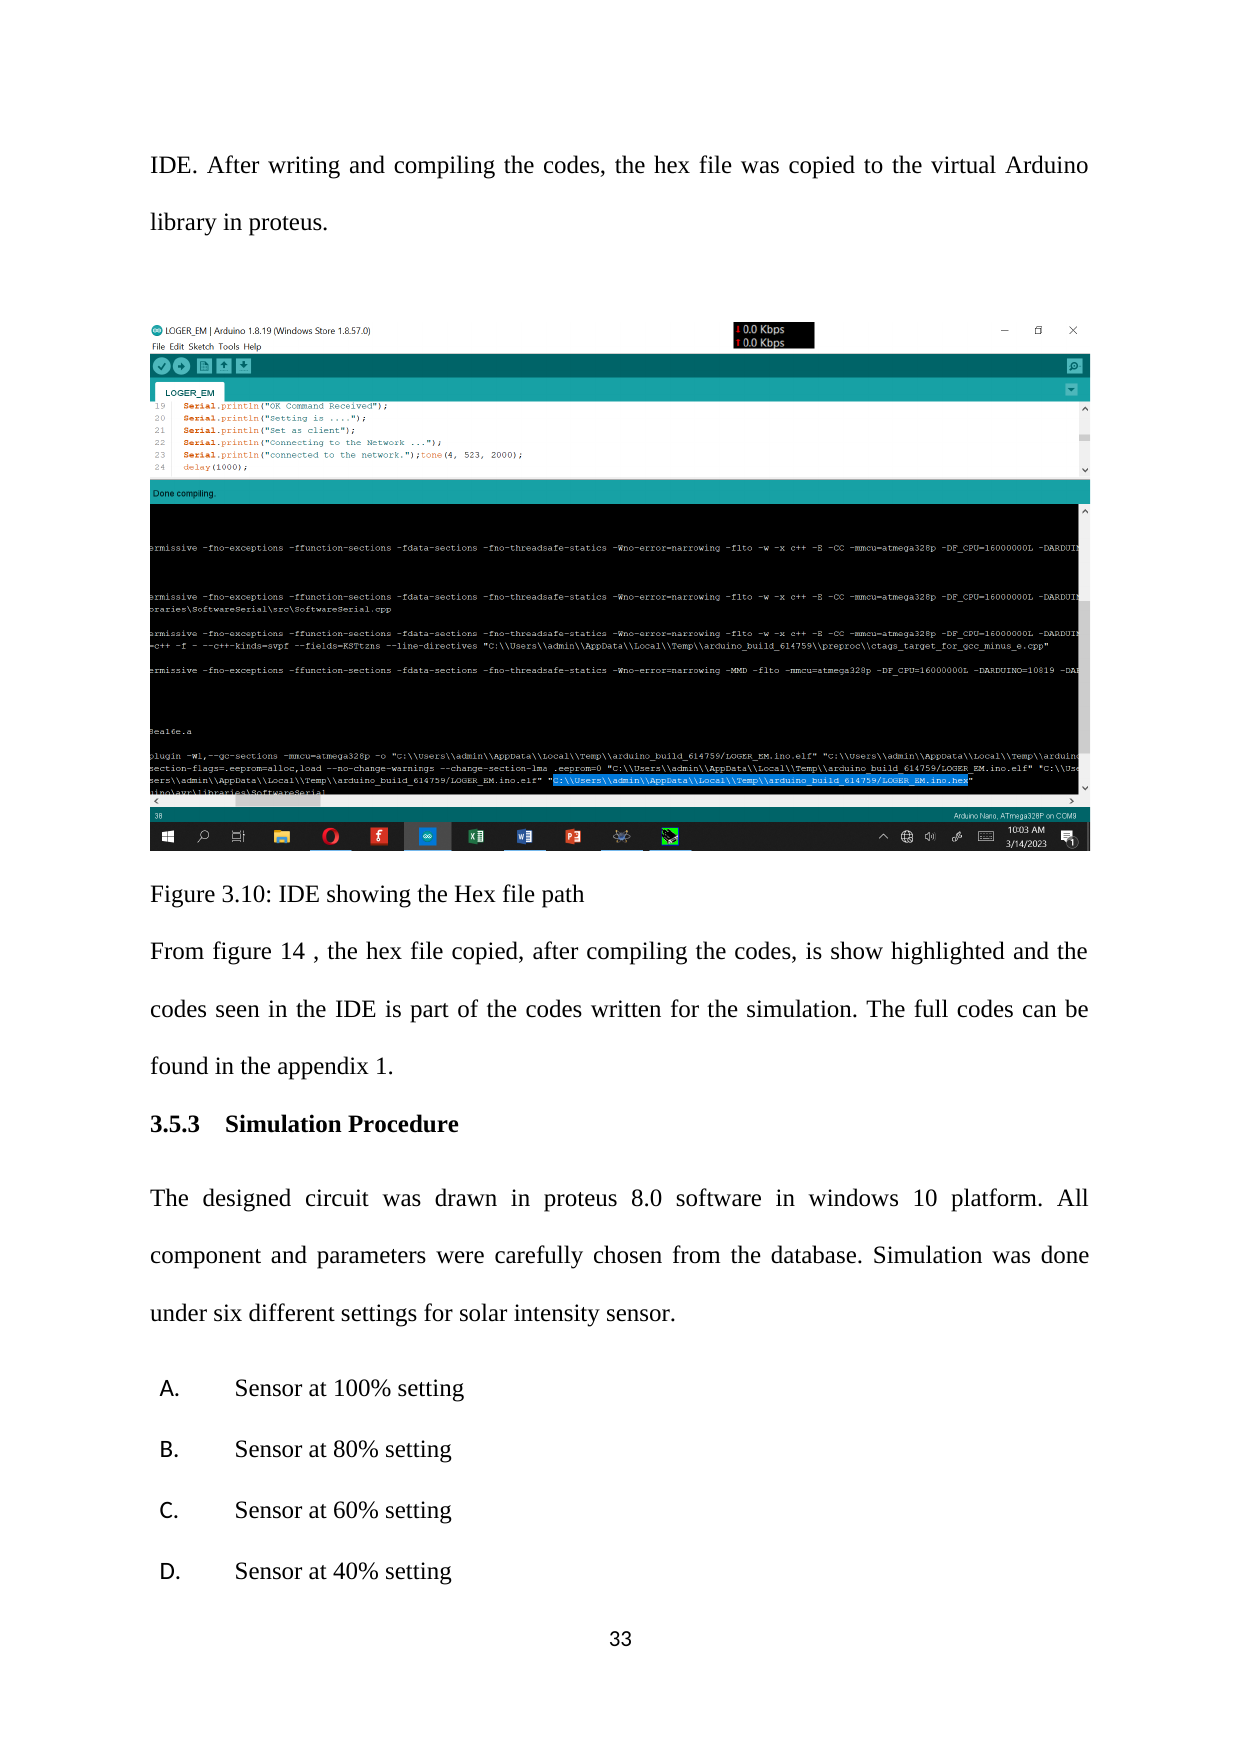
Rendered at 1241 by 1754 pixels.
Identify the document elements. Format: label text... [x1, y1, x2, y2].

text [150, 150, 1090, 236]
list Sensor at 100% setting [159, 1372, 1090, 1403]
text The designed circuit was drawn in proteus 8.0 software in windows 10 platform. All component and parameters were carefully chosen from the database. Simulation was done under six different settings for solar intensity sensor. [150, 1183, 1090, 1327]
text From figure 14 , the hex file copied, after compiling the codes, is show highlighted and the codes seen in the IDE is part of the codes written for the simulation. The full codes can be found in the appendix 1. [150, 936, 1090, 1080]
picture [150, 322, 1091, 851]
text Figure 3.10: IDE showing the Hex file path [150, 879, 1090, 908]
list Sensor at 60% setting [159, 1494, 1090, 1525]
list Sensor at 80% setting [159, 1433, 1090, 1464]
text 3.5.3 Simulation Procedure [150, 1109, 1090, 1138]
list Sensor at 40% setting [159, 1555, 1090, 1586]
